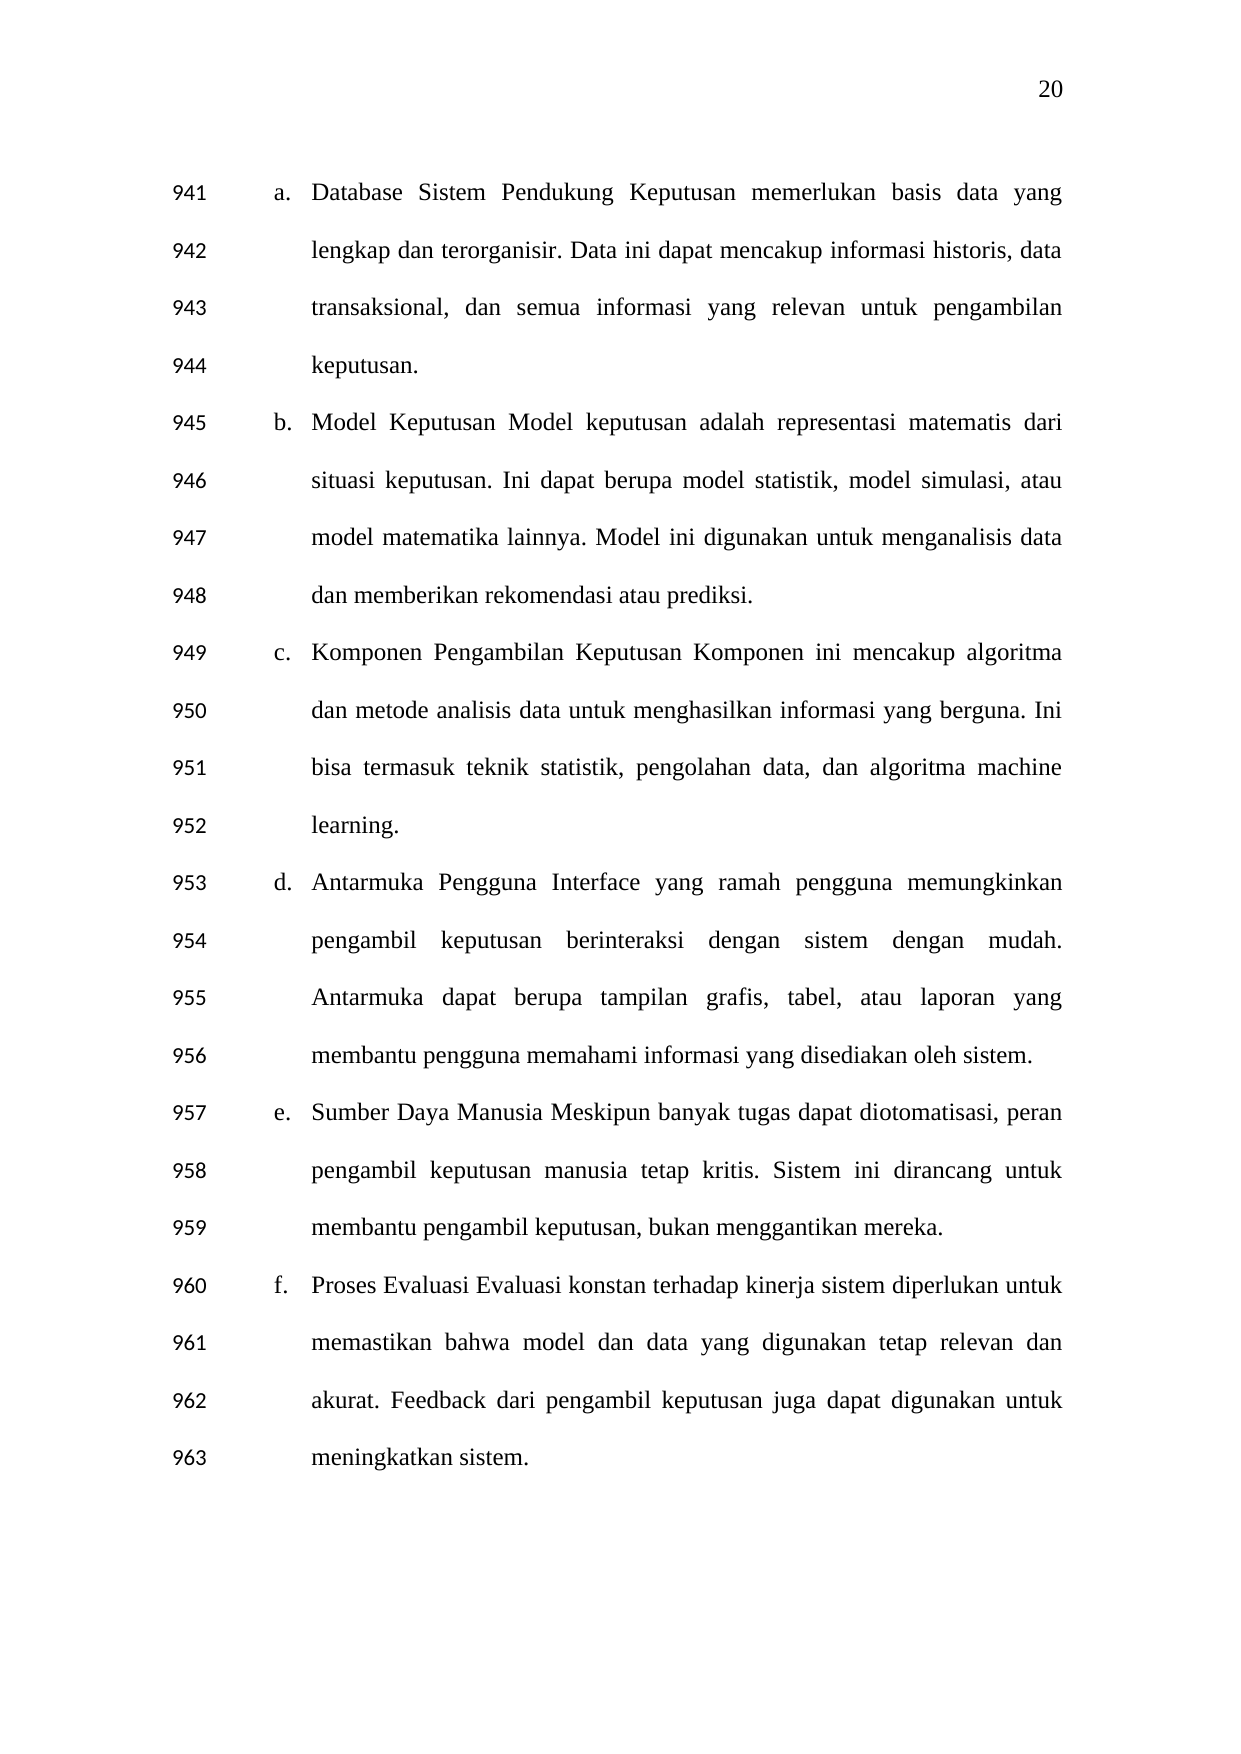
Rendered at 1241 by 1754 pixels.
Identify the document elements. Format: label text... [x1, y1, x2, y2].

list Proses Evaluasi Evaluasi konstan terhadap kinerja sistem diperlukan untuk memastikan bahwa model dan data yang digunakan tetap relevan dan akurat. Feedback dari pengambil keputusan juga dapat digunakan untuk meningkatkan sistem. [274, 1270, 1063, 1471]
list Sumber Daya Manusia Meskipun banyak tugas dapat diotomatisasi, peran pengambil keputusan manusia tetap kritis. Sistem ini dirancang untuk membantu pengambil keputusan, bukan menggantikan mereka. [274, 1097, 1063, 1241]
list Komponen Pengambilan Keputusan Komponen ini mencakup algoritma dan metode analisis data untuk menghasilkan informasi yang berguna. Ini bisa termasuk teknik statistik, pengolahan data, dan algoritma machine learning. [274, 637, 1063, 838]
list Database Sistem Pendukung Keputusan memerlukan basis data yang lengkap dan terorganisir. Data ini dapat mencakup informasi historis, data transaksional, dan semua informasi yang relevan untuk pengambilan keputusan. [274, 177, 1063, 378]
list Model Keputusan Model keputusan adalah representasi matematis dari situasi keputusan. Ini dapat berupa model statistik, model simulasi, atau model matematika lainnya. Model ini digunakan untuk menganalisis data dan memberikan rekomendasi atau prediksi. [274, 407, 1063, 608]
list Antarmuka Pengguna Interface yang ramah pengguna memungkinkan pengambil keputusan berinteraksi dengan sistem dengan mudah. Antarmuka dapat berupa tampilan grafis, tabel, atau laporan yang membantu pengguna memahami informasi yang disediakan oleh sistem. [274, 867, 1063, 1068]
